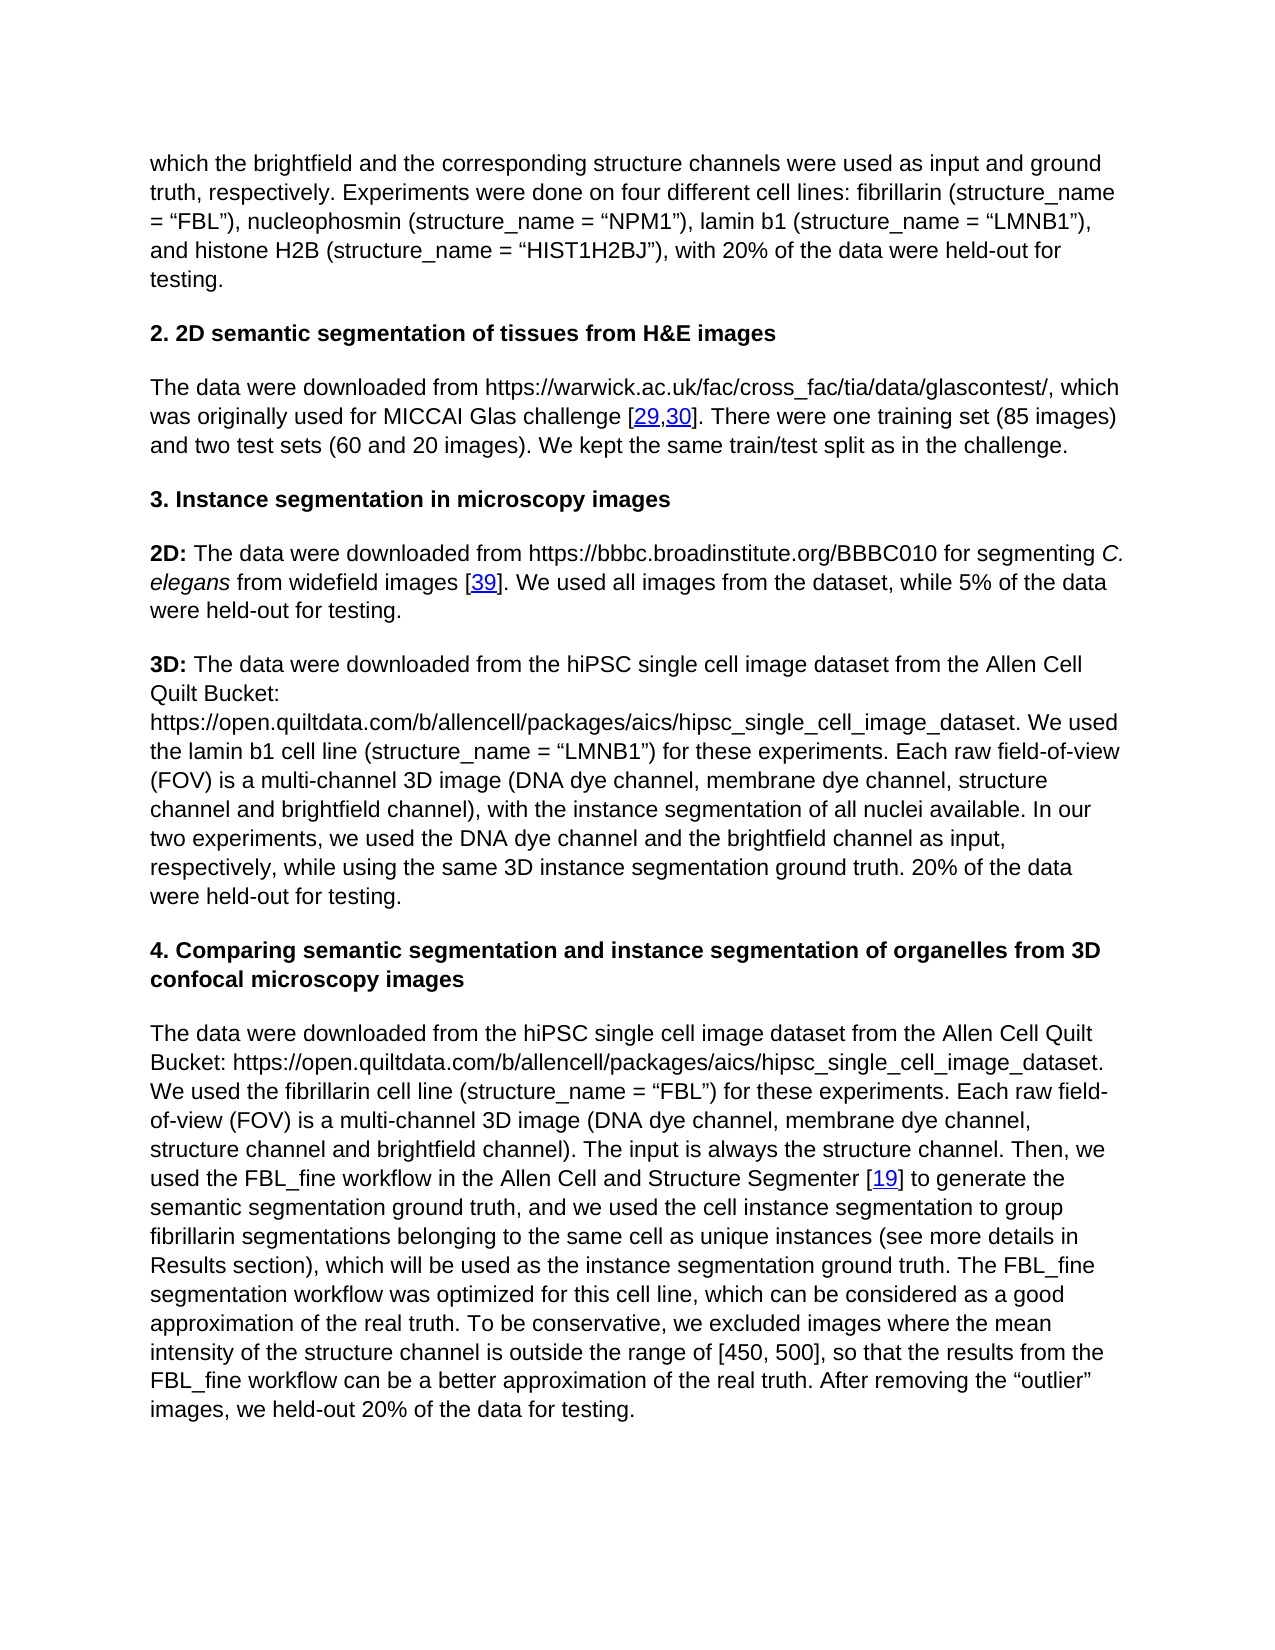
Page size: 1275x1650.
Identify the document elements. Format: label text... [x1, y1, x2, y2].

text 2D: The data were downloaded from https://bbbc.broadinstitute.org/BBBC010 for segmenting C. elegans from widefield images [39]. We used all images from the dataset, while 5% of the data were held-out for testing. [150, 539, 1125, 624]
text 3D: The data were downloaded from the hiPSC single cell image dataset from the Allen Cell Quilt Bucket: https://open.quiltdata.com/b/allencell/packages/aics/hipsc_single_cell_image_dataset. We used the lamin b1 cell line (structure_name = “LMNB1”) for these experiments. Each raw field-of-view (FOV) is a multi-channel 3D image (DNA dye channel, membrane dye channel, structure channel and brightfield channel), with the instance segmentation of all nuclei available. In our two experiments, we used the DNA dye channel and the brightfield channel as input, respectively, while using the same 3D instance segmentation ground truth. 20% of the data were held-out for testing. [150, 651, 1125, 909]
text 2. 2D semantic segmentation of tissues from H&E images [150, 320, 1125, 346]
text 3. Instance segmentation in microscopy images [150, 486, 1125, 512]
text The data were downloaded from the hiPSC single cell image dataset from the Allen Cell Quilt Bucket: https://open.quiltdata.com/b/allencell/packages/aics/hipsc_single_cell_image_dataset. We used the fibrillarin cell line (structure_name = “FBL”) for these experiments. Each raw field-of-view (FOV) is a multi-channel 3D image (DNA dye channel, membrane dye channel, structure channel and brightfield channel). The input is always the structure channel. Then, we used the FBL_fine workflow in the Allen Cell and Structure Segmenter [19] to generate the semantic segmentation ground truth, and we used the cell instance segmentation to group fibrillarin segmentations belonging to the same cell as unique instances (see more details in Results section), which will be used as the instance segmentation ground truth. The FBL_fine segmentation workflow was optimized for this cell line, which can be considered as a good approximation of the real truth. To be conservative, we excluded images where the mean intensity of the structure channel is outside the range of [450, 500], so that the results from the FBL_fine workflow can be a better approximation of the real truth. After removing the “outlier” images, we held-out 20% of the data for testing. [150, 1020, 1125, 1423]
text The data were downloaded from https://warwick.ac.uk/fac/cross_fac/tia/data/glascontest/, which was originally used for MICCAI Glas challenge [29,30]. There were one training set (85 images) and two test sets (60 and 20 images). We kept the same train/test split as in the challenge. [150, 374, 1125, 458]
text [150, 150, 1125, 292]
text 4. Comparing semantic segmentation and instance segmentation of organelles from 3D confocal microscopy images [150, 937, 1125, 992]
